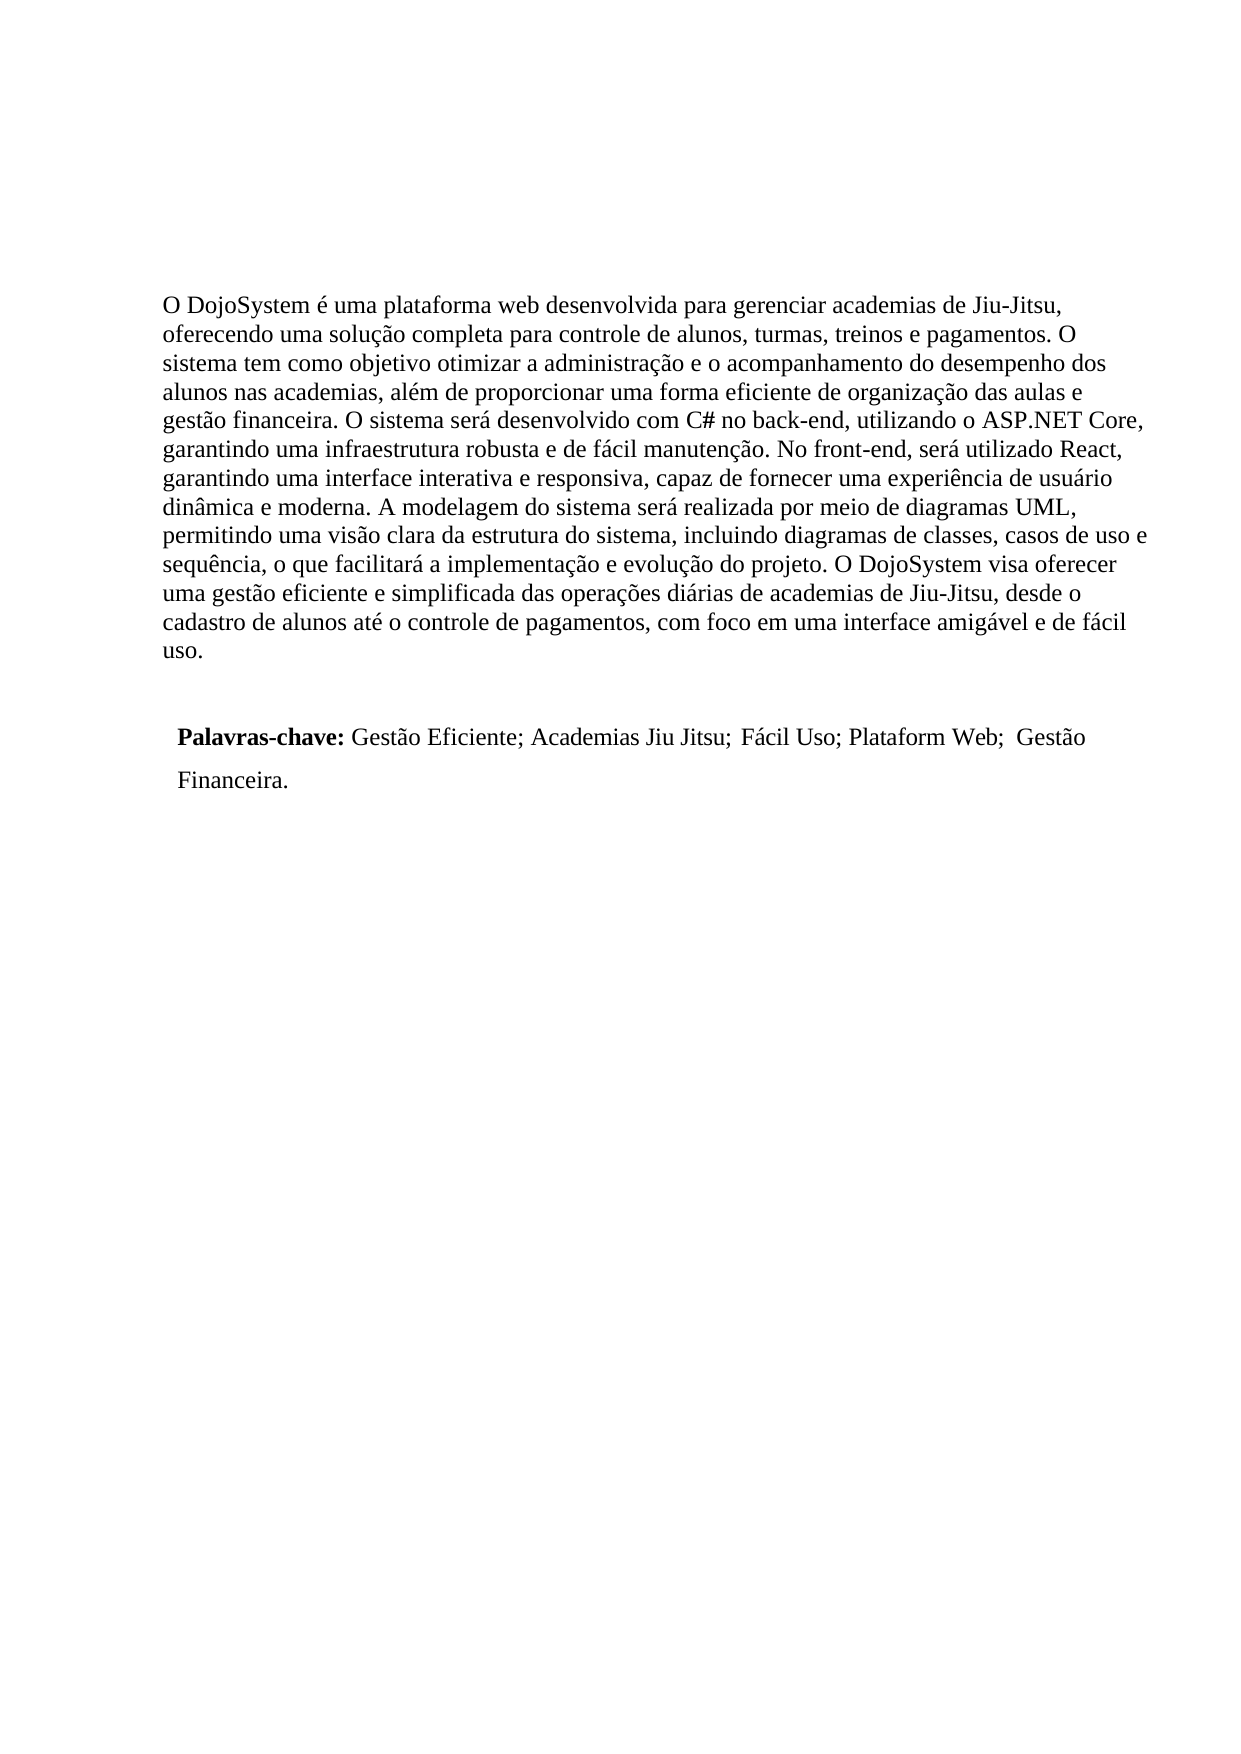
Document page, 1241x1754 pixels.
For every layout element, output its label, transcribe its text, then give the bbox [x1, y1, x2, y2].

text Palavras-chave: Gestão Eficiente; Academias Jiu Jitsu; Fácil Uso; Plataform Web; Gestão Financeira. [177, 722, 1122, 794]
text O DojoSystem é uma plataforma web desenvolvida para gerenciar academias de Jiu-Jitsu, oferecendo uma solução completa para controle de alunos, turmas, treinos e pagamentos. O sistema tem como objetivo otimizar a administração e o acompanhamento do desempenho dos alunos nas academias, além de proporcionar uma forma eficiente de organização das aulas e gestão financeira. O sistema será desenvolvido com C# no back-end, utilizando o ASP.NET Core, garantindo uma infraestrutura robusta e de fácil manutenção. No front-end, será utilizado React, garantindo uma interface interativa e responsiva, capaz de fornecer uma experiência de usuário dinâmica e moderna. A modelagem do sistema será realizada por meio de diagramas UML, permitindo uma visão clara da estrutura do sistema, incluindo diagramas de classes, casos de uso e sequência, o que facilitará a implementação e evolução do projeto. O DojoSystem visa oferecer uma gestão eficiente e simplificada das operações diárias de academias de Jiu-Jitsu, desde o cadastro de alunos até o controle de pagamentos, com foco em uma interface amigável e de fácil uso. [162, 291, 1152, 664]
